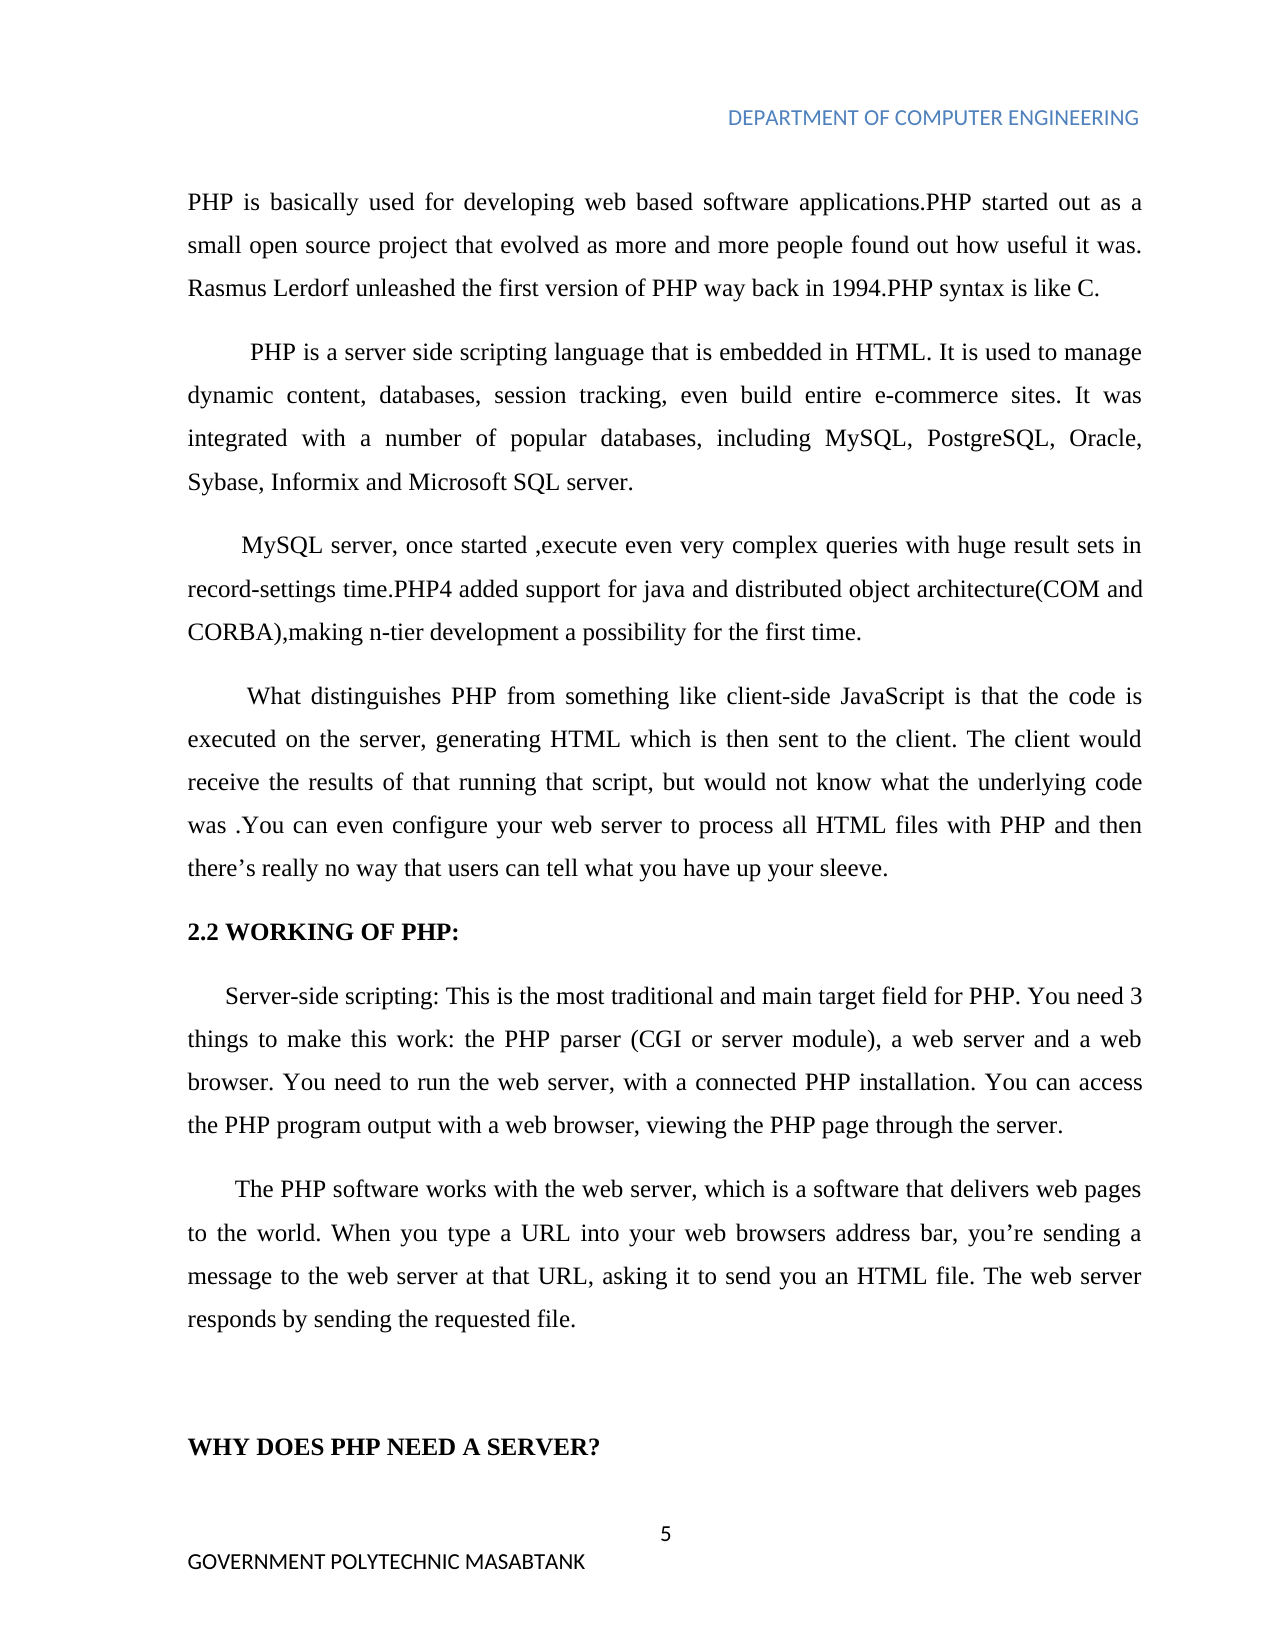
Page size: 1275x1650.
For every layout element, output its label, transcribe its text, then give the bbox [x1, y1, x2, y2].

text 2.2 WORKING OF PHP: [187, 917, 1144, 946]
text PHP is a server side scripting language that is embedded in HTML. It is used to manage dynamic content, databases, session tracking, even build entire e-commerce sites. It was integrated with a number of popular databases, including MySQL, PostgreSQL, Oracle, Sybase, Informix and Microsoft SQL server. [187, 337, 1144, 495]
text WHY DOES PHP NEED A SERVER? [187, 1432, 1144, 1461]
text The PHP software works with the web server, which is a software that delivers web pages to the world. When you type a URL into your web browsers address bar, you’re sending a message to the web server at that URL, asking it to send you an HTML file. The web server responds by sending the requested file. [187, 1174, 1144, 1333]
text Server-side scripting: This is the most traditional and main target field for PHP. You need 3 things to make this work: the PHP parser (CGI or server module), a web server and a web browser. You need to run the web server, with a connected PHP installation. You can access the PHP program output with a web browser, viewing the PHP page through the server. [187, 981, 1144, 1139]
text PHP is basically used for developing web based software applications.PHP started out as a small open source project that evolved as more and more people found out how useful it was. Rasmus Lerdorf unleashed the first version of PHP way back in 1994.PHP syntax is like C. [187, 187, 1144, 302]
text What distinguishes PHP from something like client-side JavaScript is that the code is executed on the server, generating HTML which is then sent to the client. The client would receive the results of that running that script, but would not know what the underlying code was .You can even configure your web server to process all HTML files with PHP and then there’s really no way that users can tell what you have up your sleeve. [187, 681, 1144, 882]
text MySQL server, once started ,execute even very complex queries with huge result sets in record-settings time.PHP4 added support for java and distributed object architecture(COM and CORBA),making n-tier development a possibility for the first time. [187, 531, 1144, 646]
